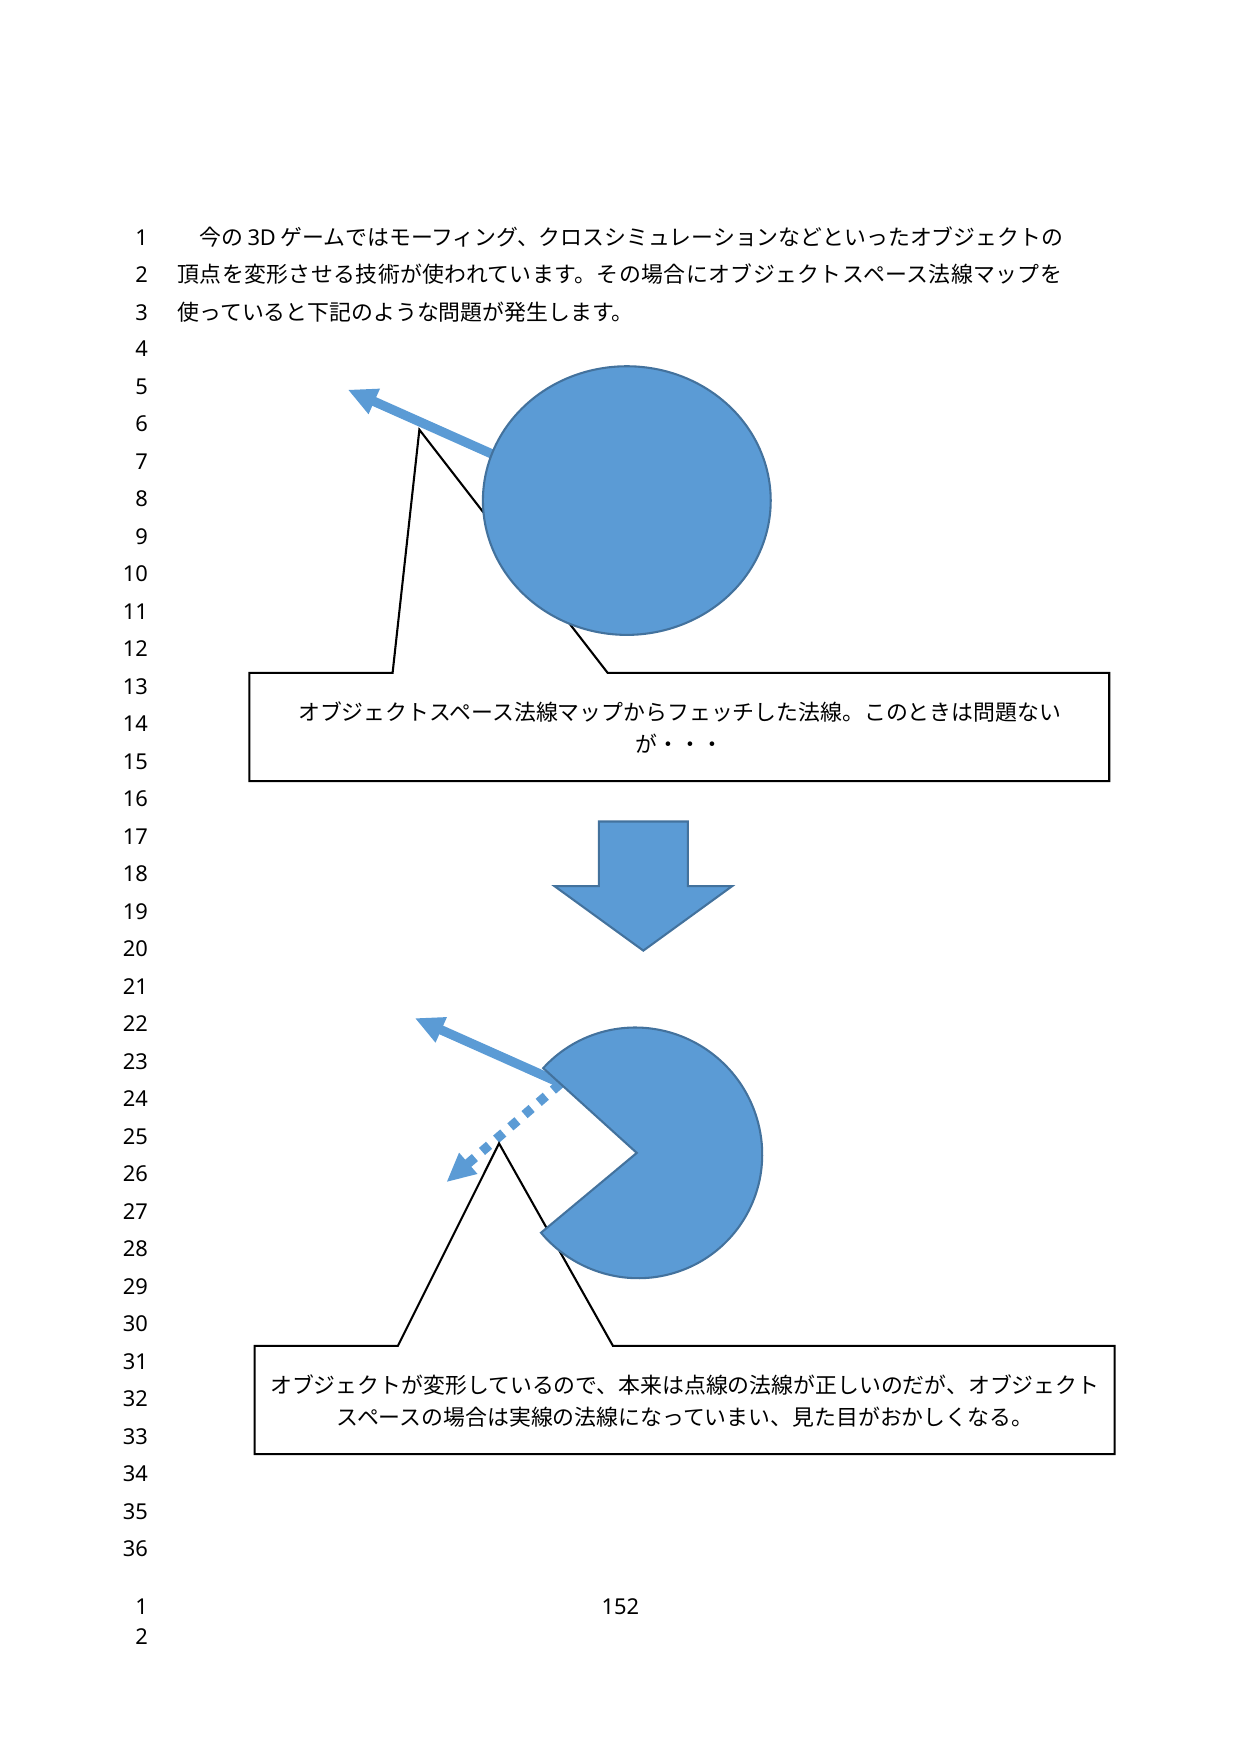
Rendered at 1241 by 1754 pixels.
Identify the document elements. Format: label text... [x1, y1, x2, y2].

text 今の3Dゲームではモーフィング、クロスシミュレーションなどといったオブジェクトの頂点を変形させる技術が使われています。その場合にオブジェクトスペース法線マップを使っていると下記のような問題が発生します。 [177, 217, 1063, 329]
